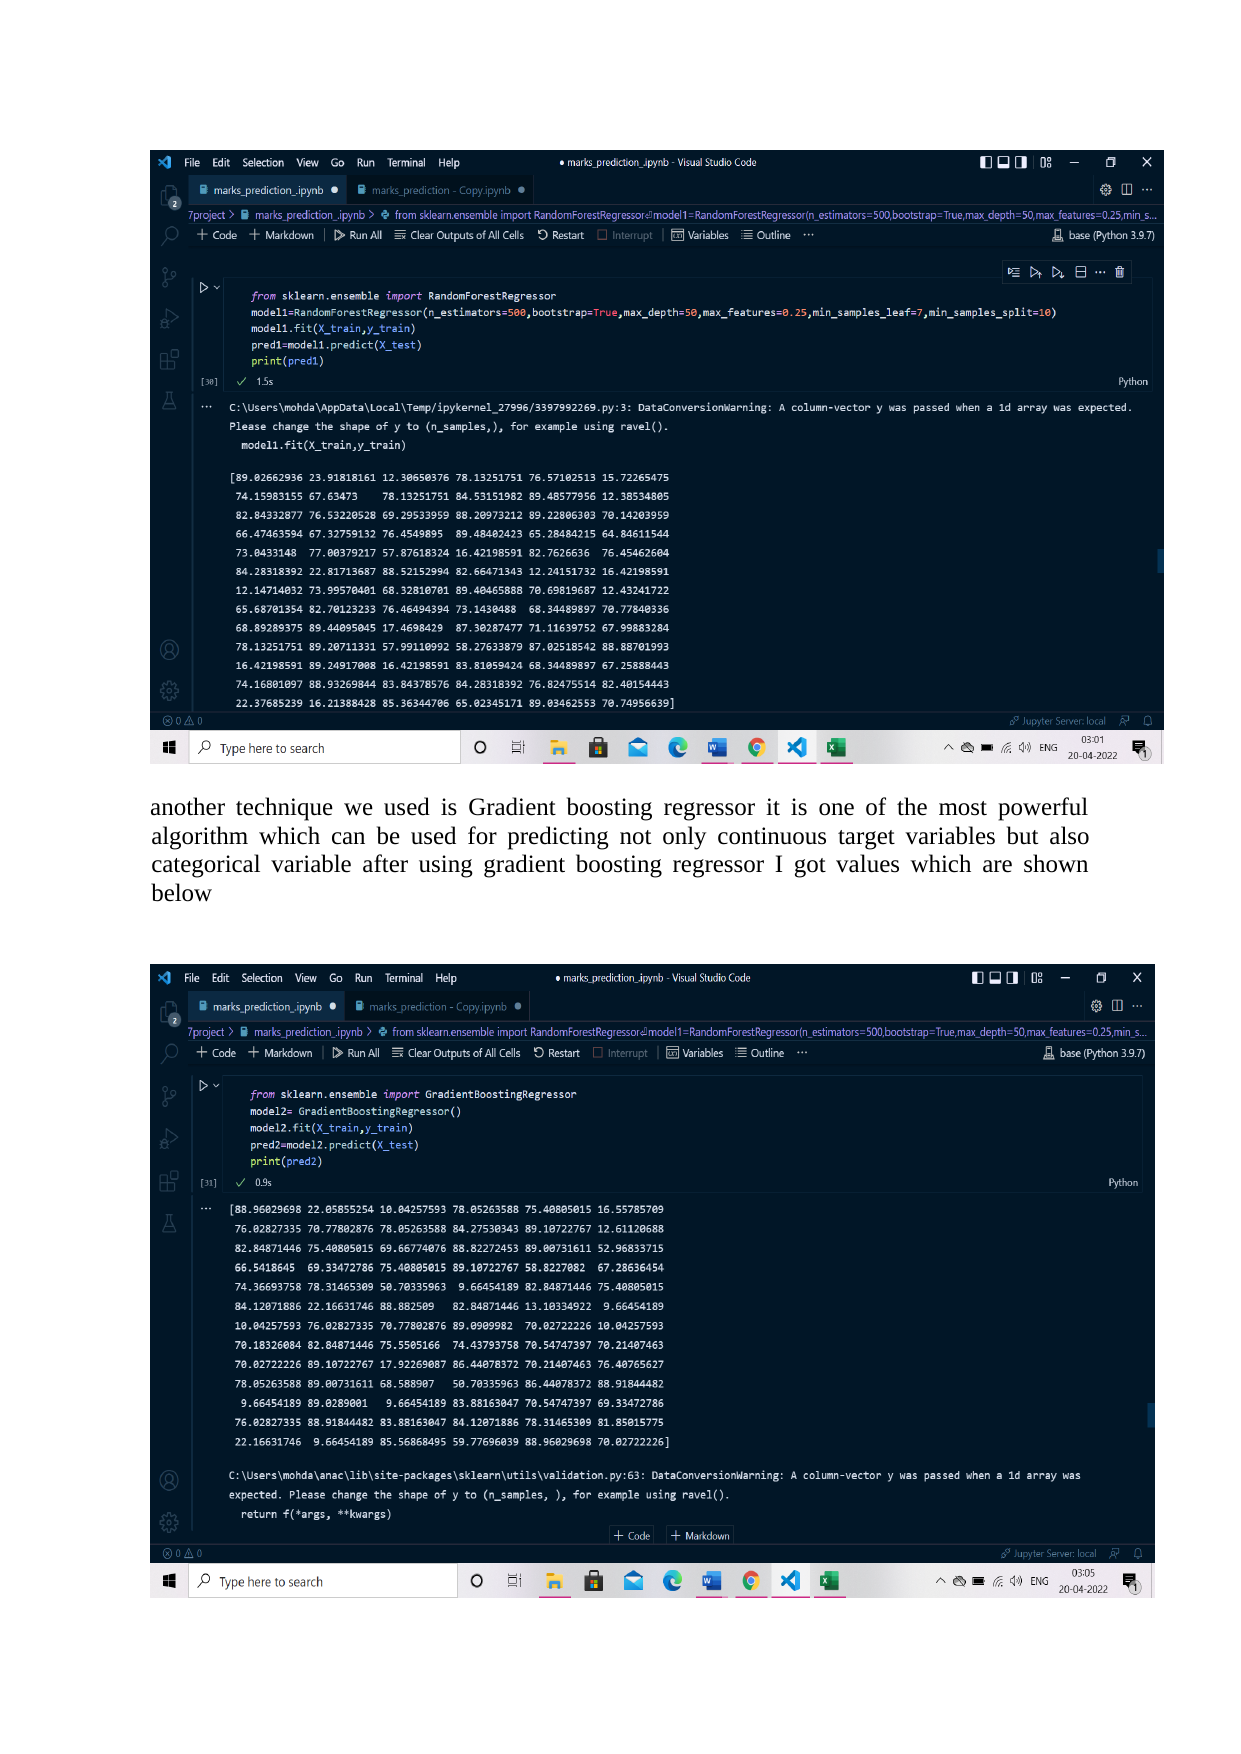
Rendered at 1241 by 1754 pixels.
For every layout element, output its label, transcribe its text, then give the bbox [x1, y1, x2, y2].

picture [150, 150, 1164, 764]
text another technique we used is Gradient boosting regressor it is one of the most powerful algorithm which can be used for predicting not only continuous target variables but also categorical variable after using gradient boosting regressor I got values which are shown below [150, 792, 1090, 907]
picture [150, 964, 1155, 1598]
